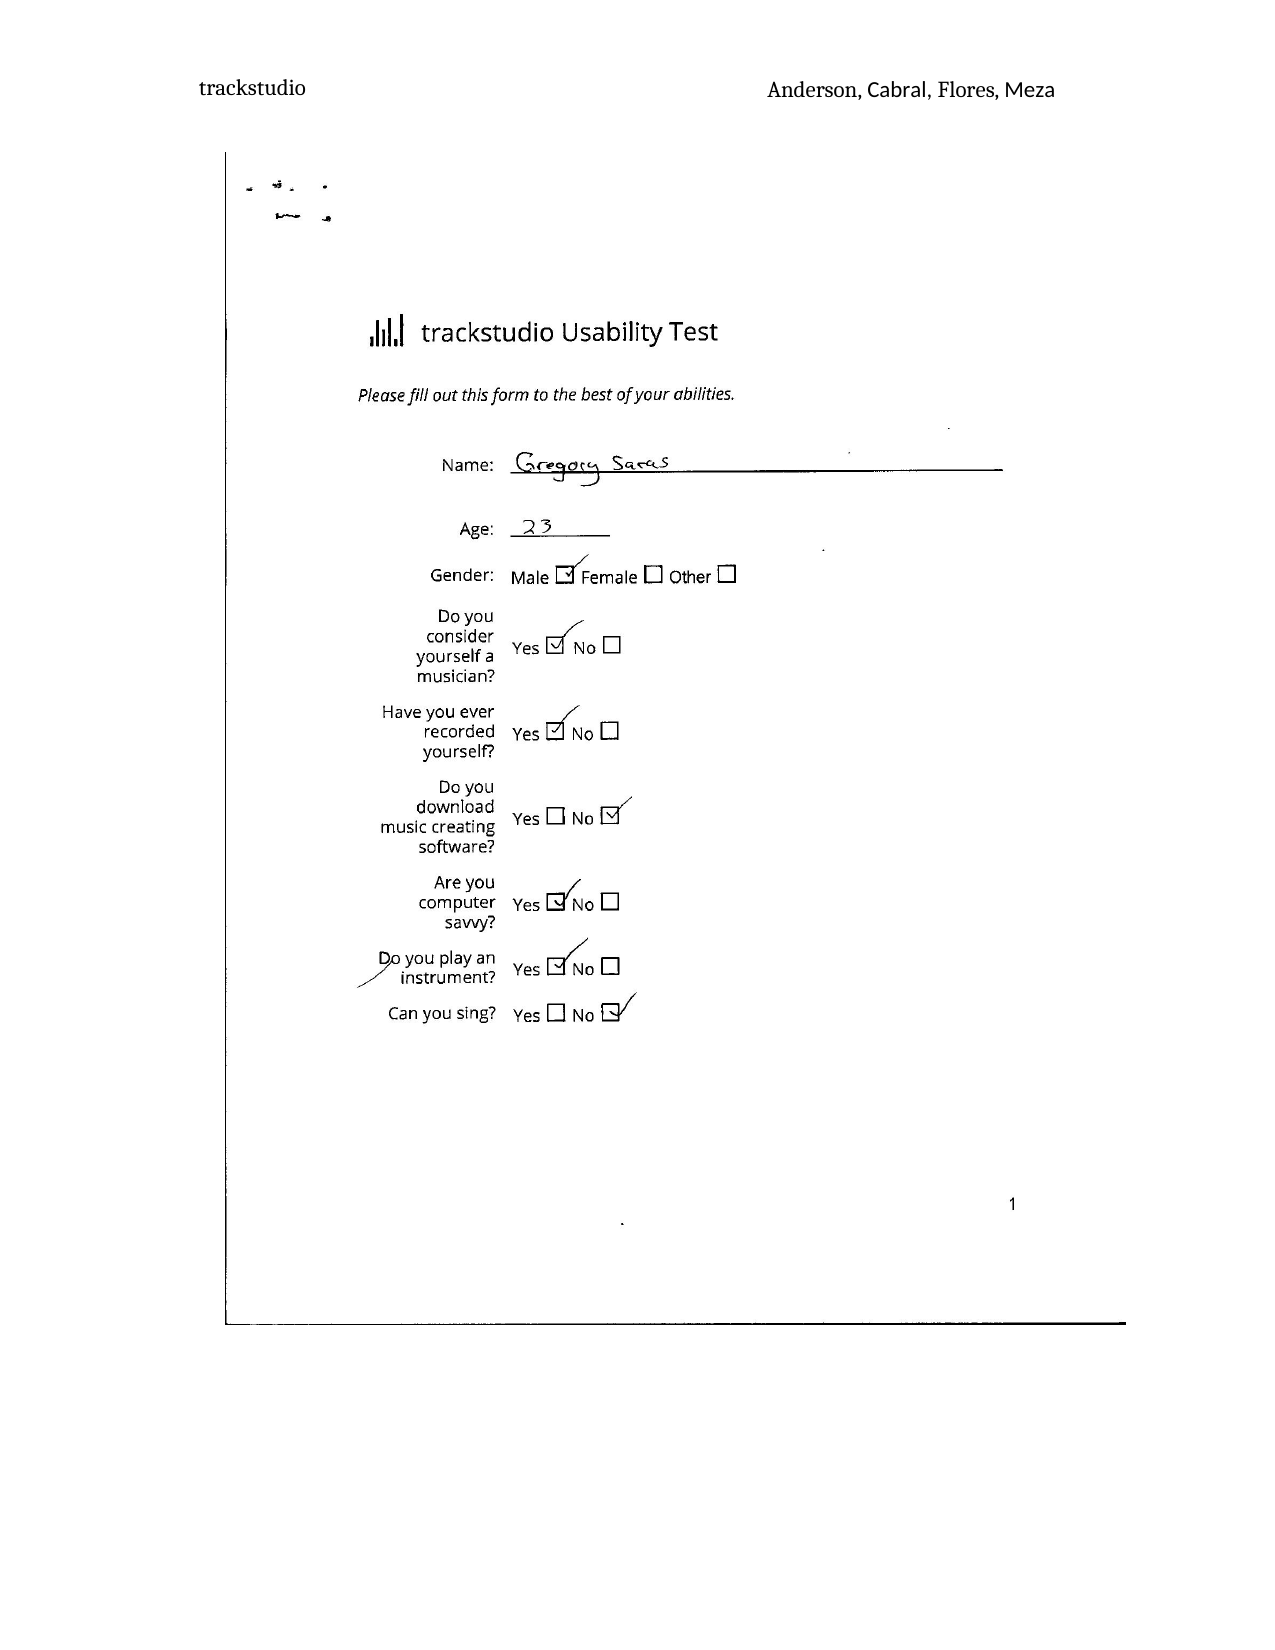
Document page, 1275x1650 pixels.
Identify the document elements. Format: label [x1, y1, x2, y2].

picture [225, 152, 1126, 1325]
